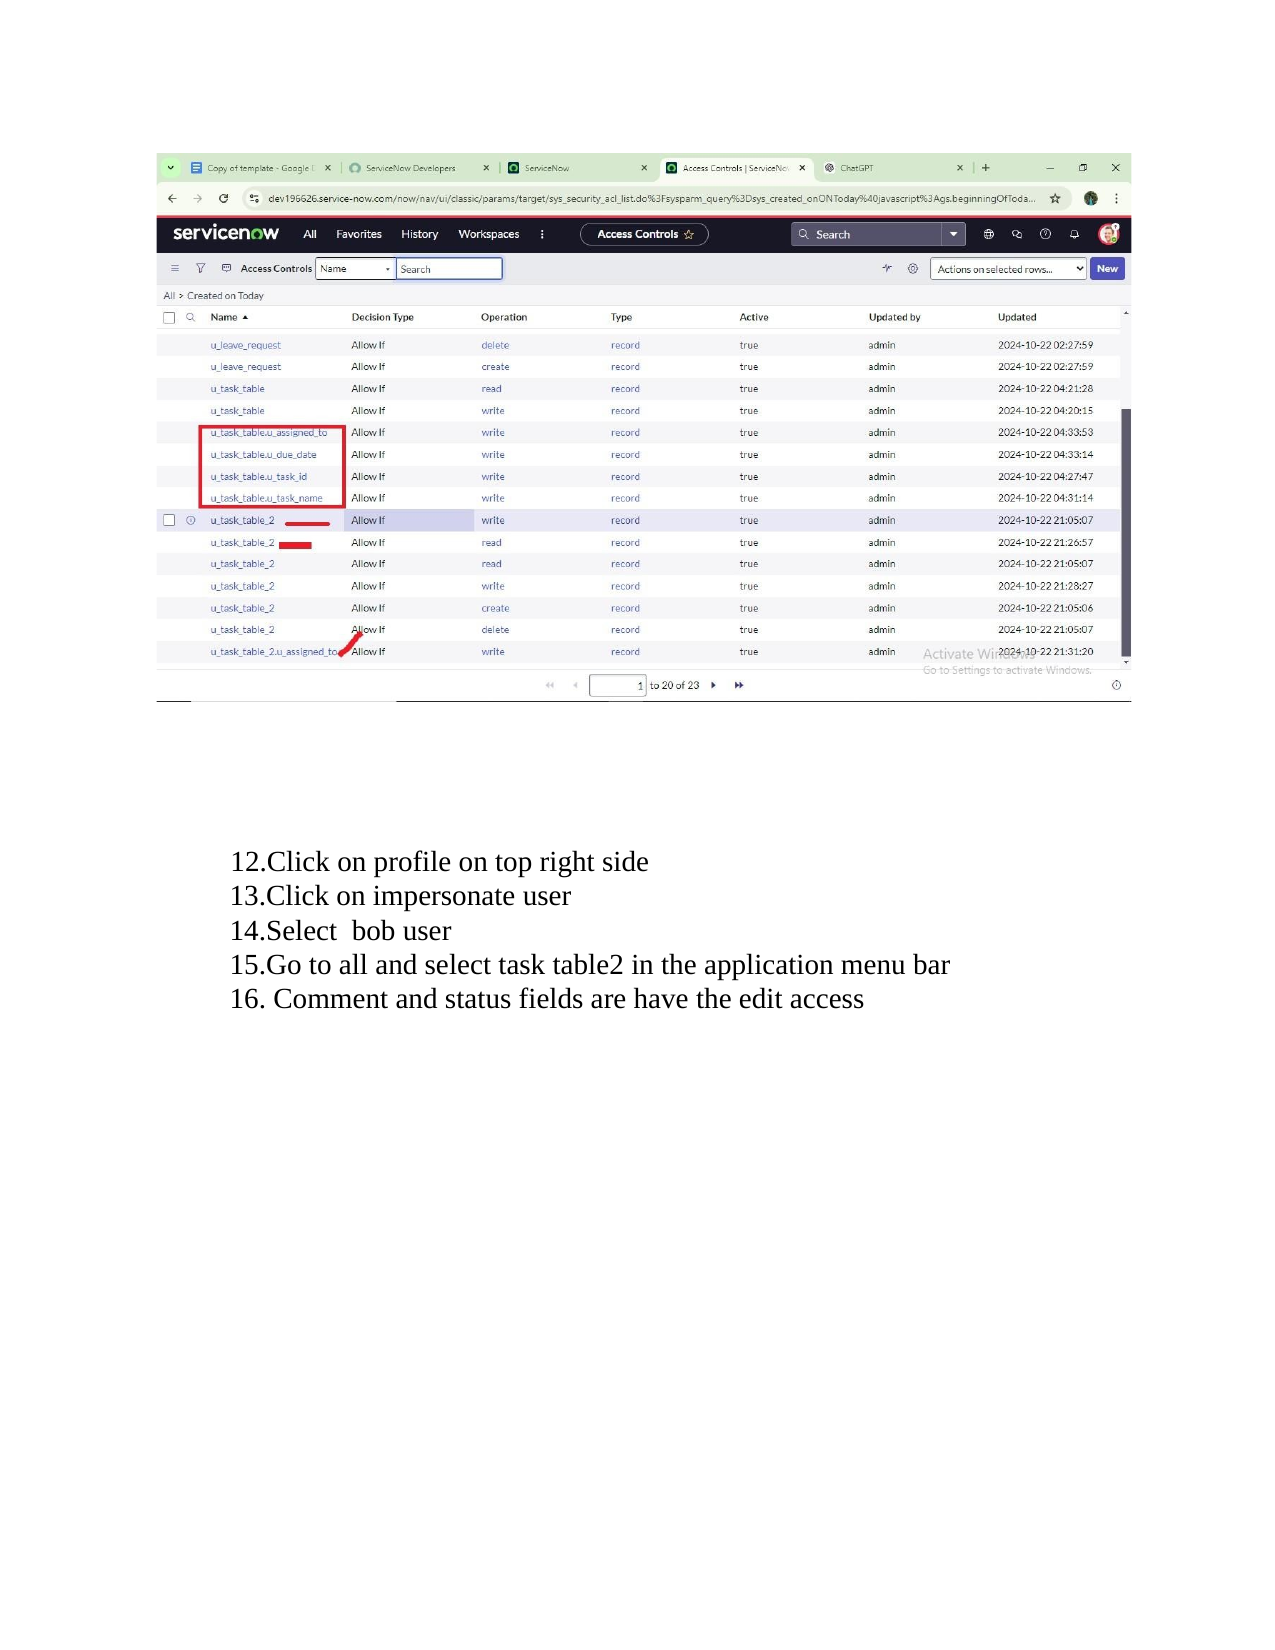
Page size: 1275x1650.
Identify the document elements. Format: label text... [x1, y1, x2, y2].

text 15.Go to all and select task table2 in the application menu bar [148, 947, 1225, 981]
text 12.Click on profile on top right side [148, 844, 1225, 877]
text 16. Comment and status fields are have the edit access [148, 981, 1225, 1015]
text 14.Select bob user [148, 913, 1225, 946]
picture [156, 153, 1132, 702]
text 13.Click on impersonate user [148, 878, 1225, 912]
